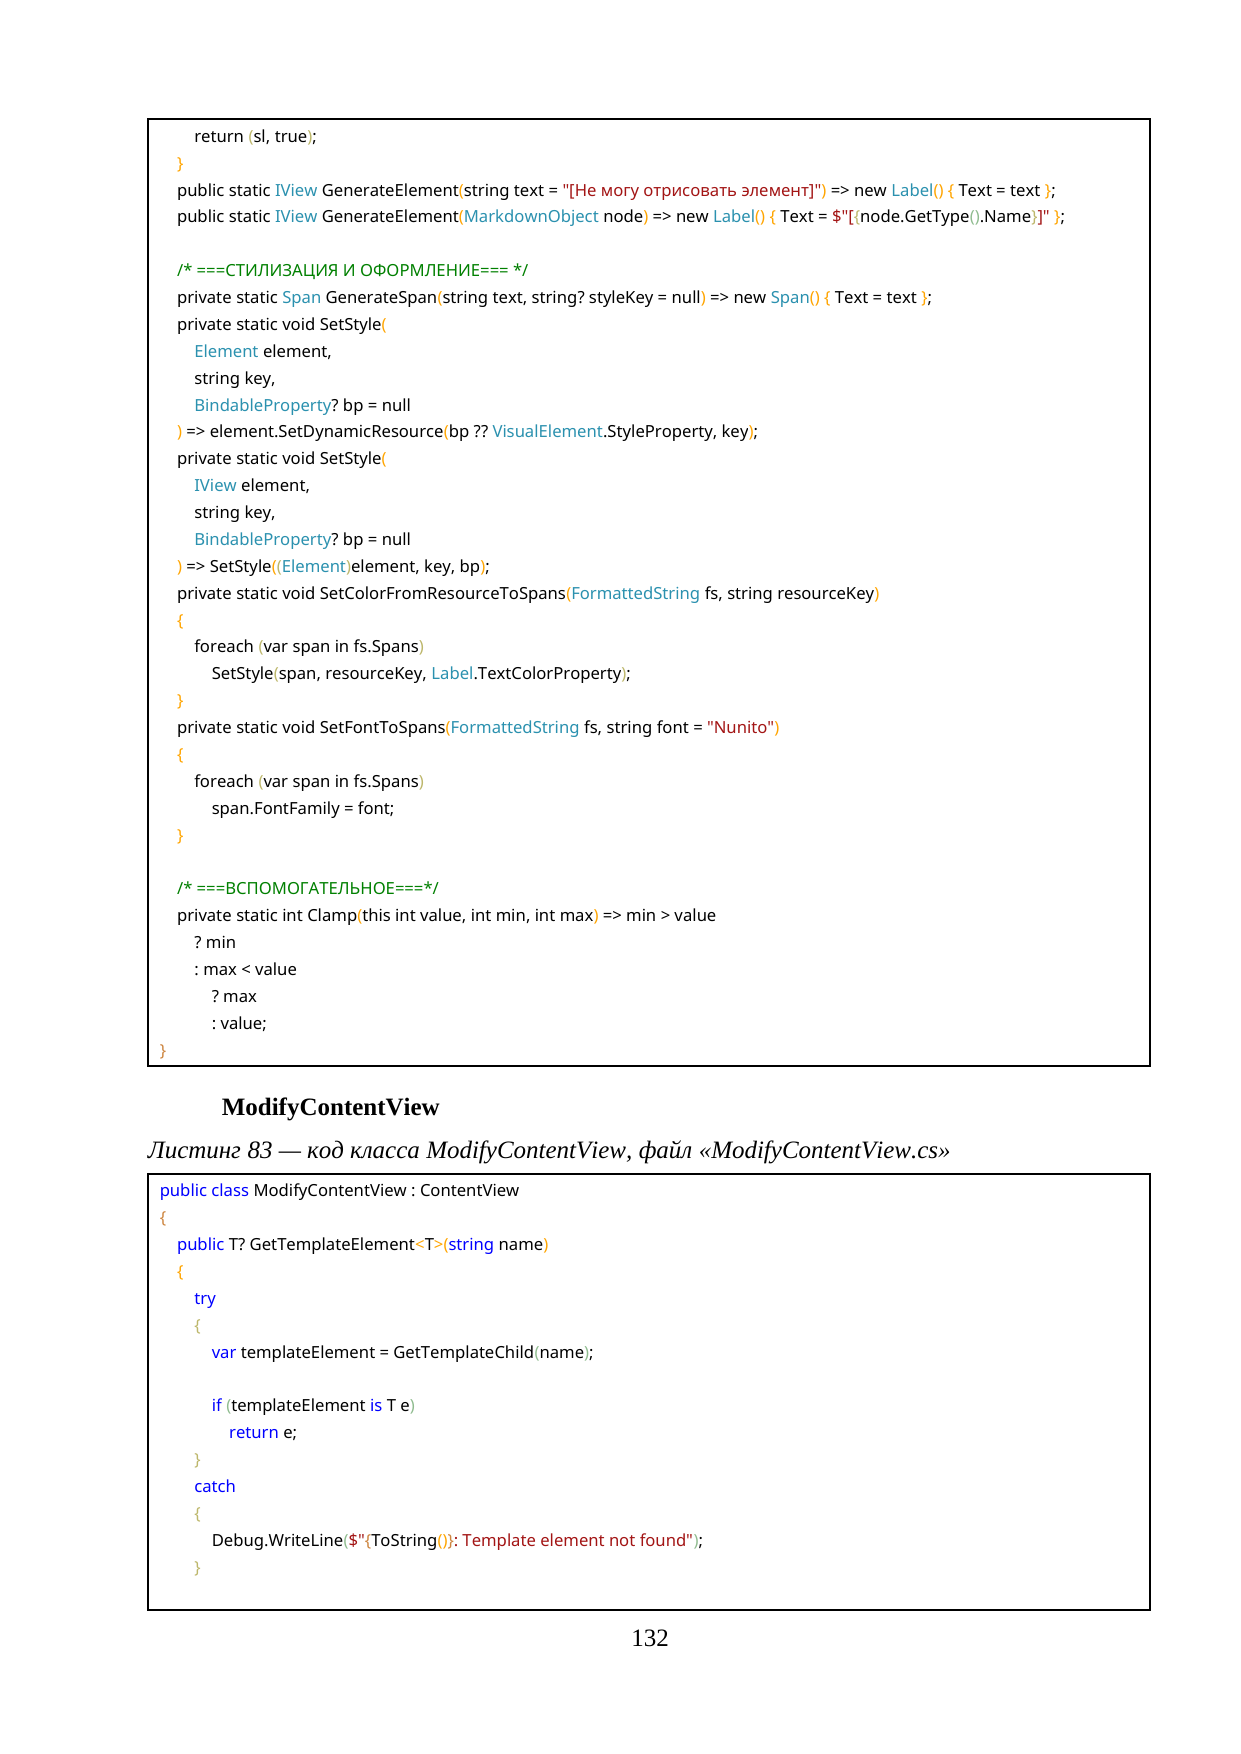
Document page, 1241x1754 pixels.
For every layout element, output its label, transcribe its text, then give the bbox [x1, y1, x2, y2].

text ModifyContentView [148, 1092, 1152, 1121]
list Листинг 83 — код класса ModifyContentView, файл «ModifyContentView.cs» [148, 1136, 1152, 1164]
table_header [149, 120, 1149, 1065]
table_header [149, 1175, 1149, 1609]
